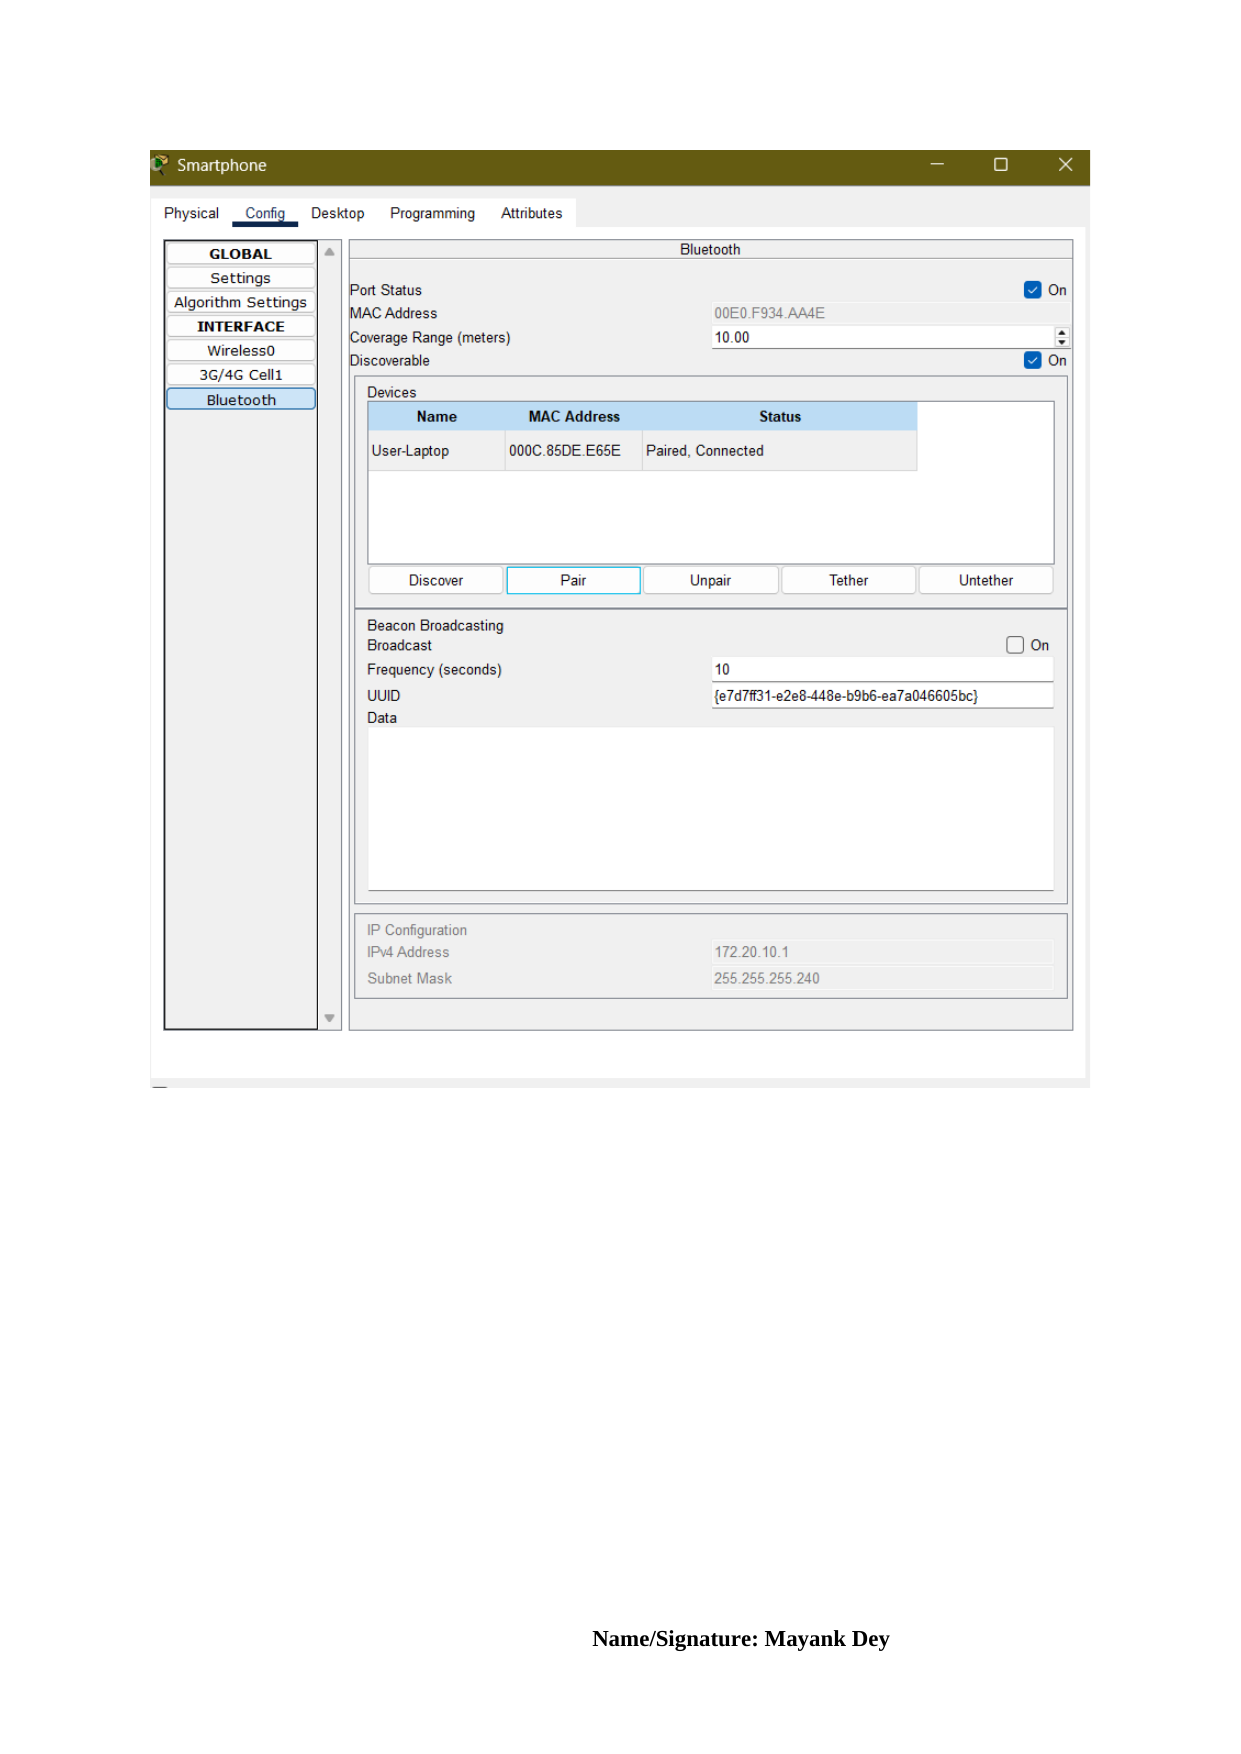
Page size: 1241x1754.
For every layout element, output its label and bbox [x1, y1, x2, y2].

picture [150, 150, 1091, 1088]
